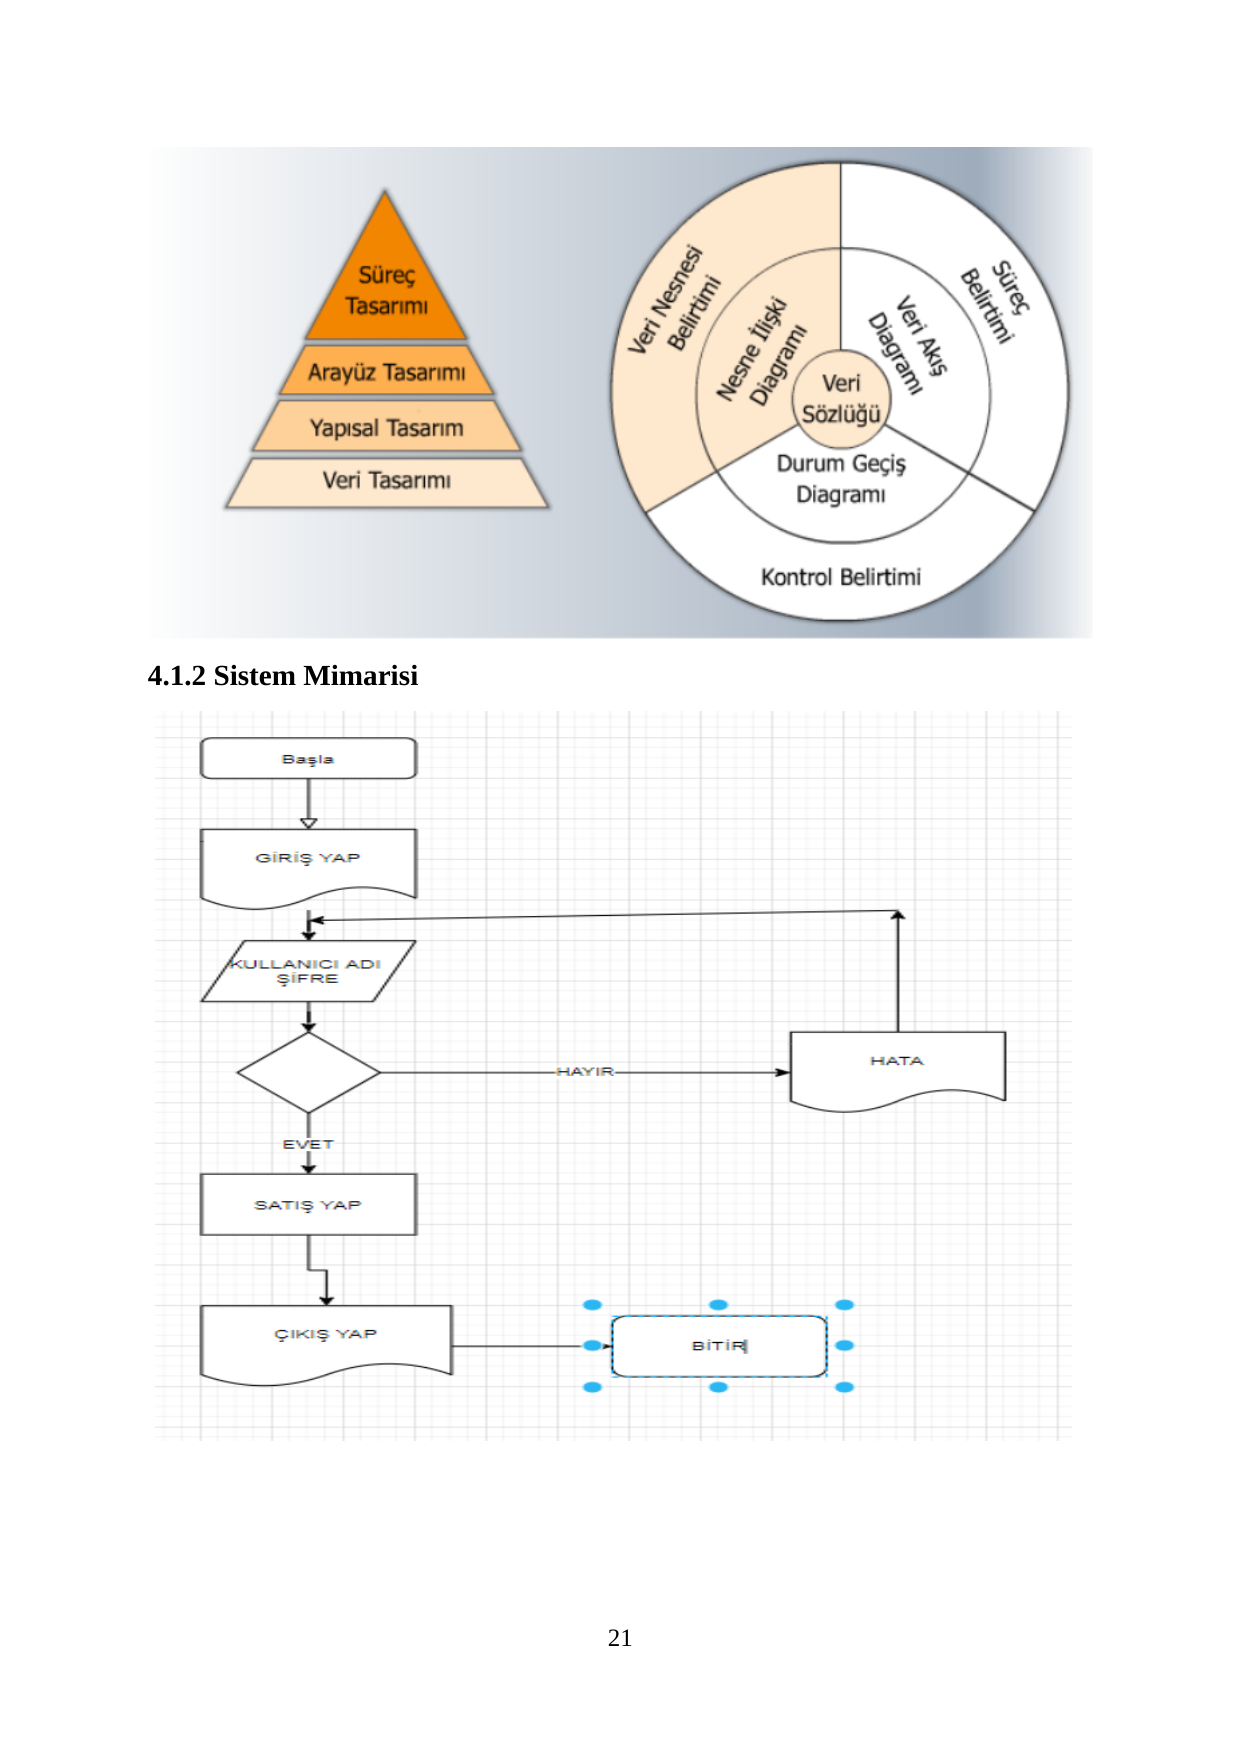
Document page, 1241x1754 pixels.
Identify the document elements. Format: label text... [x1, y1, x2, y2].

text 4.1.2 Sistem Mimarisi [148, 658, 1093, 692]
picture [147, 147, 1093, 640]
picture [155, 711, 1072, 1441]
